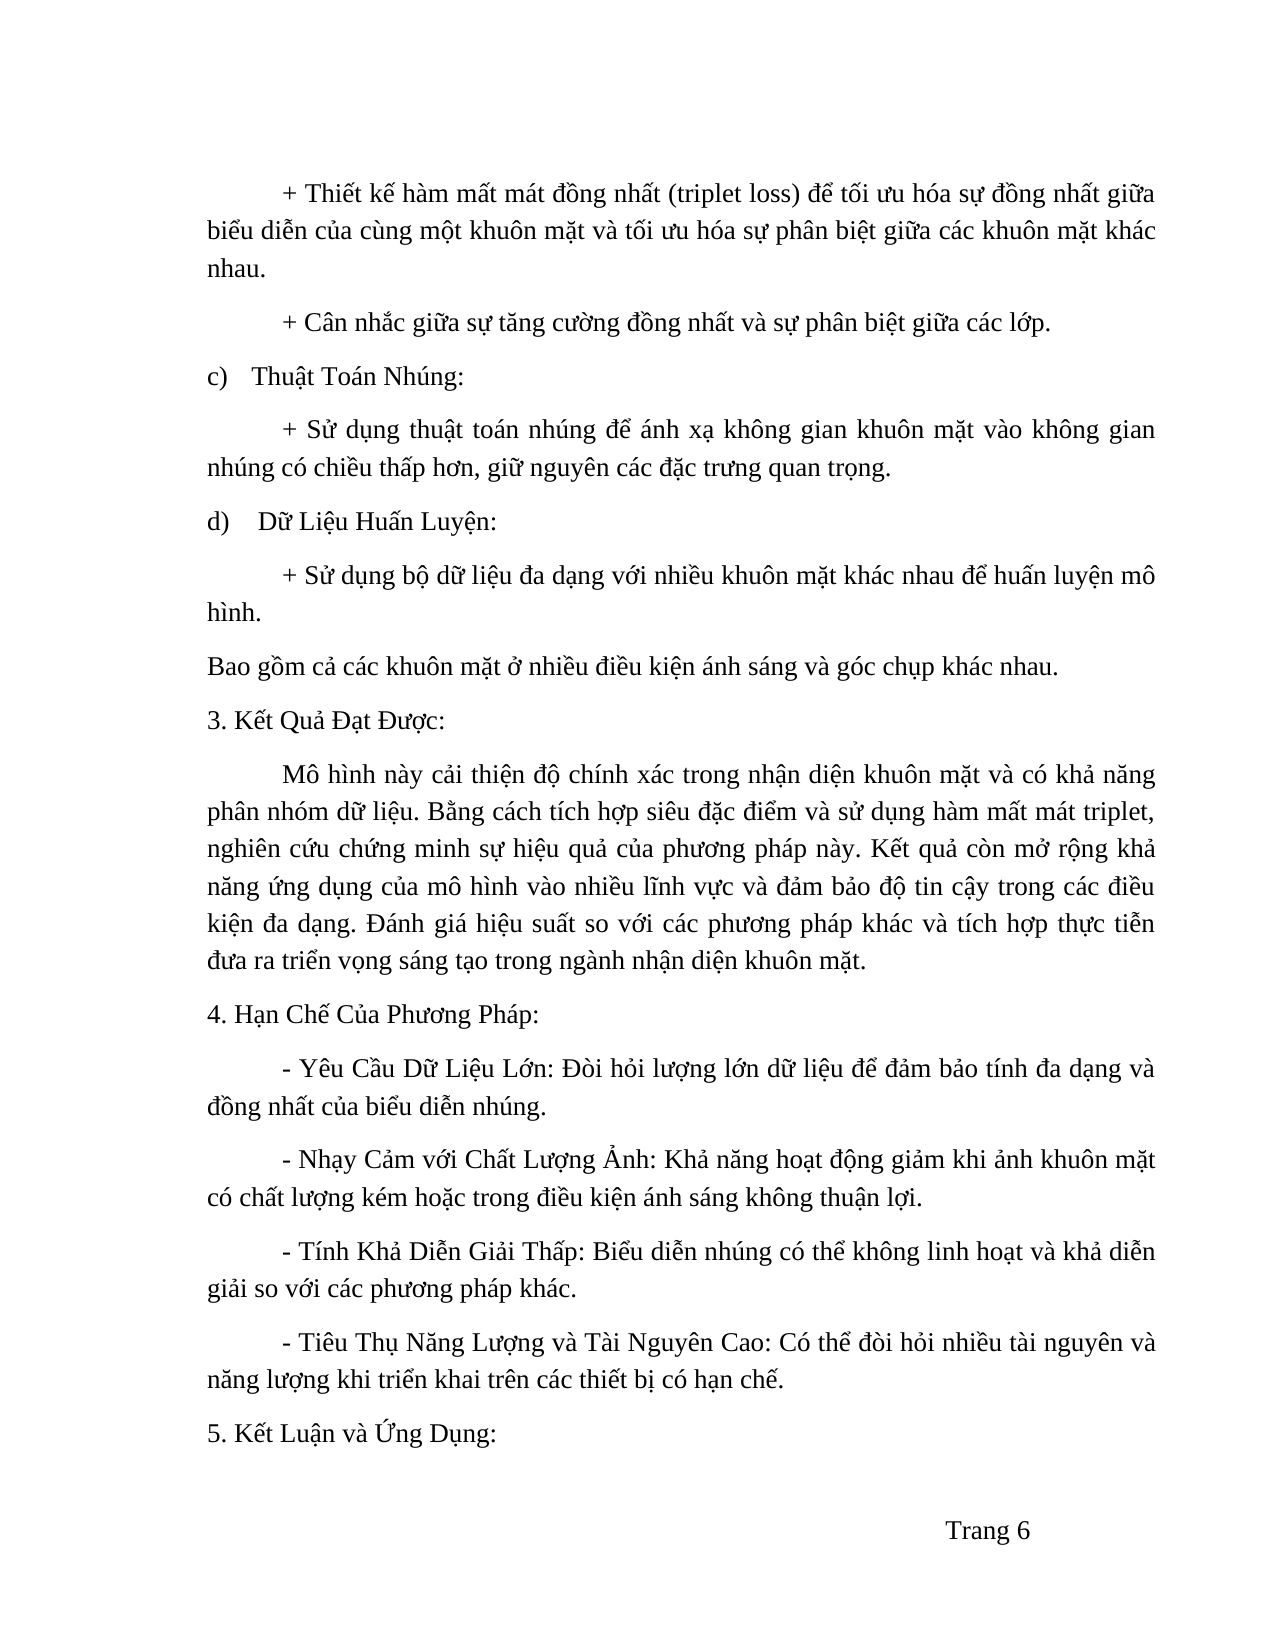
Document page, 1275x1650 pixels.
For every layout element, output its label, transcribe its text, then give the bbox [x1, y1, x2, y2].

list + Sử dụng bộ dữ liệu đa dạng với nhiều khuôn mặt khác nhau để huấn luyện mô hình. [207, 559, 1157, 627]
list Kết Luận và Ứng Dụng: [207, 1417, 1157, 1448]
list Kết Quả Đạt Được: [207, 704, 1157, 735]
list - Yêu Cầu Dữ Liệu Lớn: Đòi hỏi lượng lớn dữ liệu để đảm bảo tính đa dạng và đồng nhất của biểu diễn nhúng. [207, 1052, 1157, 1121]
list - Tính Khả Diễn Giải Thấp: Biểu diễn nhúng có thể không linh hoạt và khả diễn giải so với các phương pháp khác. [207, 1235, 1157, 1303]
list + Sử dụng thuật toán nhúng để ánh xạ không gian khuôn mặt vào không gian nhúng có chiều thấp hơn, giữ nguyên các đặc trưng quan trọng. [207, 414, 1157, 482]
list Thuật Toán Nhúng: [207, 360, 1157, 391]
text Bao gồm cả các khuôn mặt ở nhiều điều kiện ánh sáng và góc chụp khác nhau. [207, 650, 1157, 681]
list - Tiêu Thụ Năng Lượng và Tài Nguyên Cao: Có thể đòi hỏi nhiều tài nguyên và năng lượng khi triển khai trên các thiết bị có hạn chế. [207, 1326, 1157, 1394]
list + Cân nhắc giữa sự tăng cường đồng nhất và sự phân biệt giữa các lớp. [207, 306, 1157, 337]
list - Nhạy Cảm với Chất Lượng Ảnh: Khả năng hoạt động giảm khi ảnh khuôn mặt có chất lượng kém hoặc trong điều kiện ánh sáng không thuận lợi. [207, 1144, 1157, 1212]
text Mô hình này cải thiện độ chính xác trong nhận diện khuôn mặt và có khả năng phân nhóm dữ liệu. Bằng cách tích hợp siêu đặc điểm và sử dụng hàm mất mát triplet, nghiên cứu chứng minh sự hiệu quả của phương pháp này. Kết quả còn mở rộng khả năng ứng dụng của mô hình vào nhiều lĩnh vực và đảm bảo độ tin cậy trong các điều kiện đa dạng. Đánh giá hiệu suất so với các phương pháp khác và tích hợp thực tiễn đưa ra triển vọng sáng tạo trong ngành nhận diện khuôn mặt. [207, 758, 1157, 976]
list Dữ Liệu Huấn Luyện: [207, 505, 1157, 536]
list + Thiết kế hàm mất mát đồng nhất (triplet loss) để tối ưu hóa sự đồng nhất giữa biểu diễn của cùng một khuôn mặt và tối ưu hóa sự phân biệt giữa các khuôn mặt khác nhau. [207, 177, 1157, 283]
list Hạn Chế Của Phương Pháp: [207, 998, 1157, 1029]
